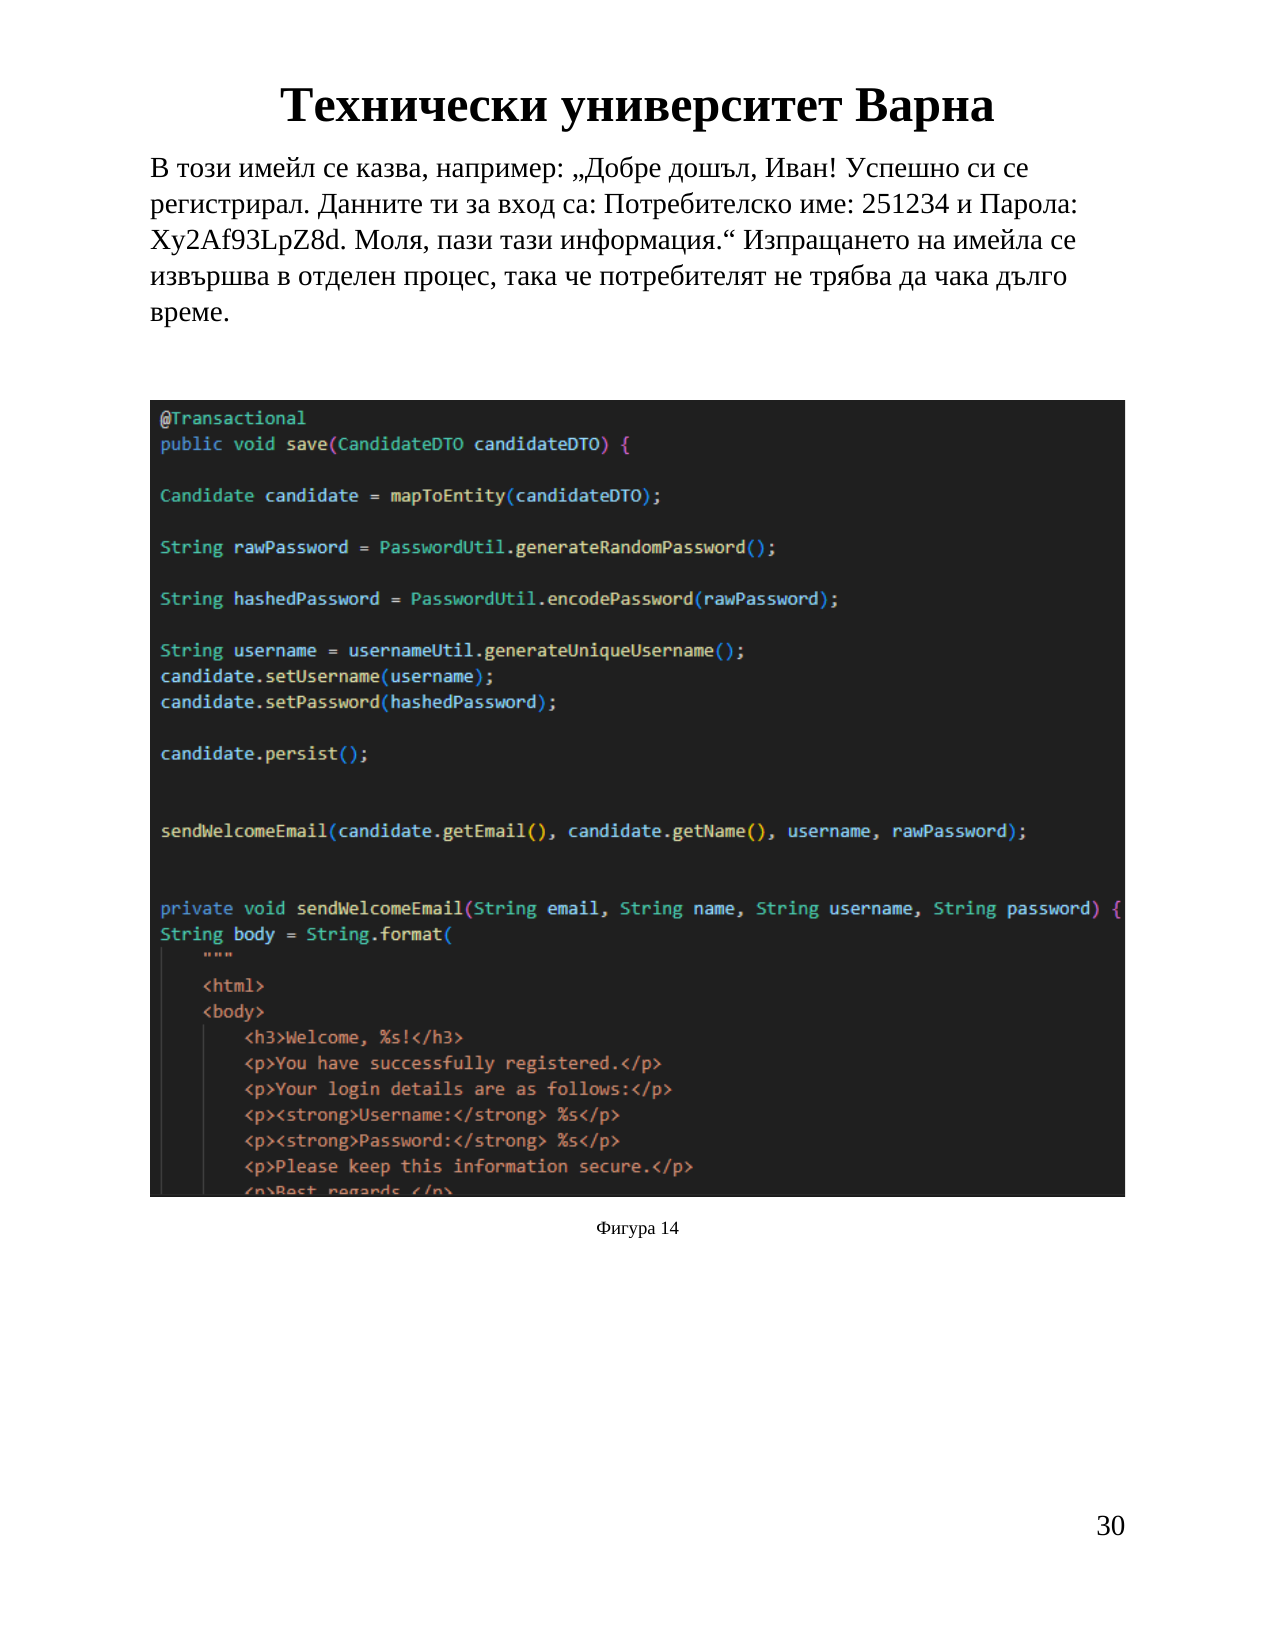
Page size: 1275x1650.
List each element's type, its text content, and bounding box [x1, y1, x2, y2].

text Фигура 14 [150, 1197, 1125, 1239]
text В този имейл се казва, например: „Добре дошъл, Иван! Успешно си се регистрирал. Данните ти за вход са: Потребителско име: 251234 и Парола: Xy2Af93LpZ8d. Моля, пази тази информация.“ Изпращането на имейла се извършва в отделен процес, така че потребителят не трябва да чака дълго време. [150, 150, 1125, 328]
picture [150, 400, 1125, 1197]
